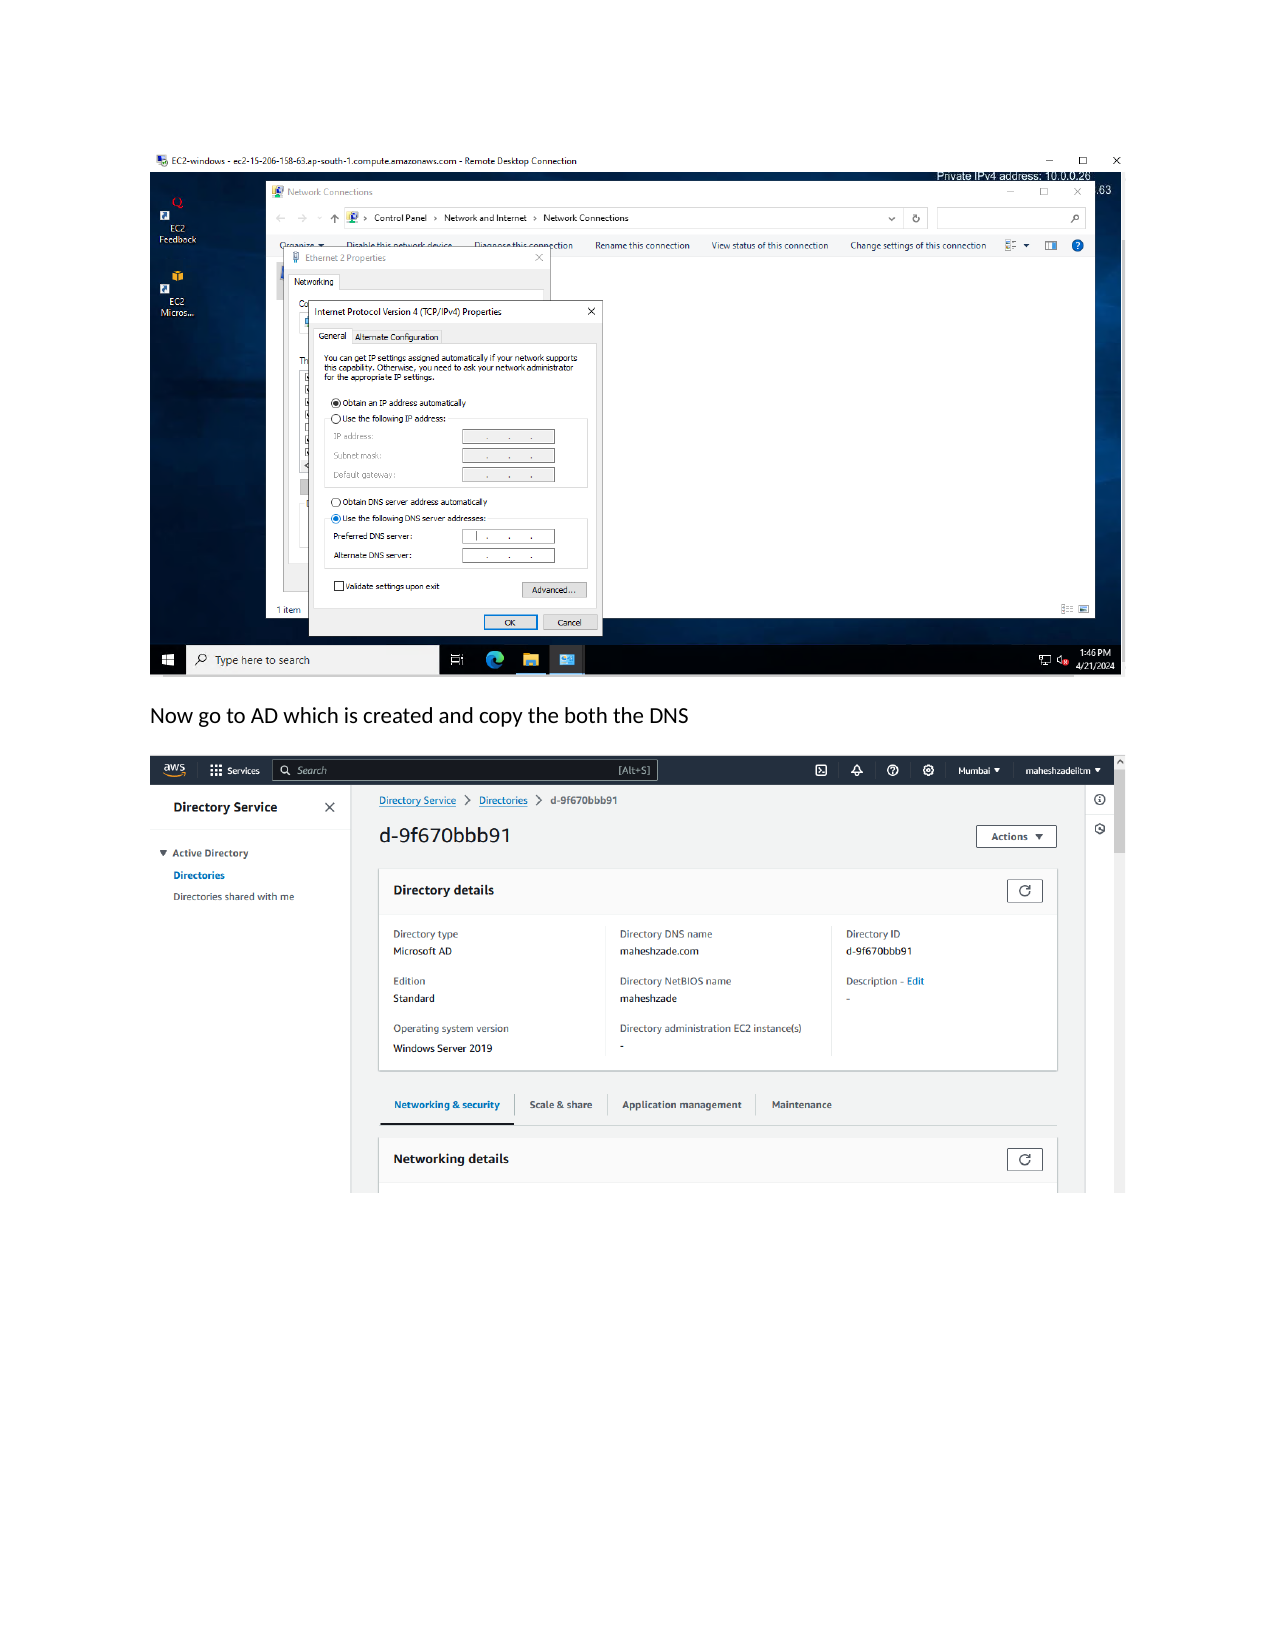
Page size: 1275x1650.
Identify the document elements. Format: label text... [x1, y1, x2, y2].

text Now go to AD which is created and copy the both the DNS [150, 701, 1125, 729]
picture [150, 754, 1125, 1193]
picture [150, 150, 1125, 677]
